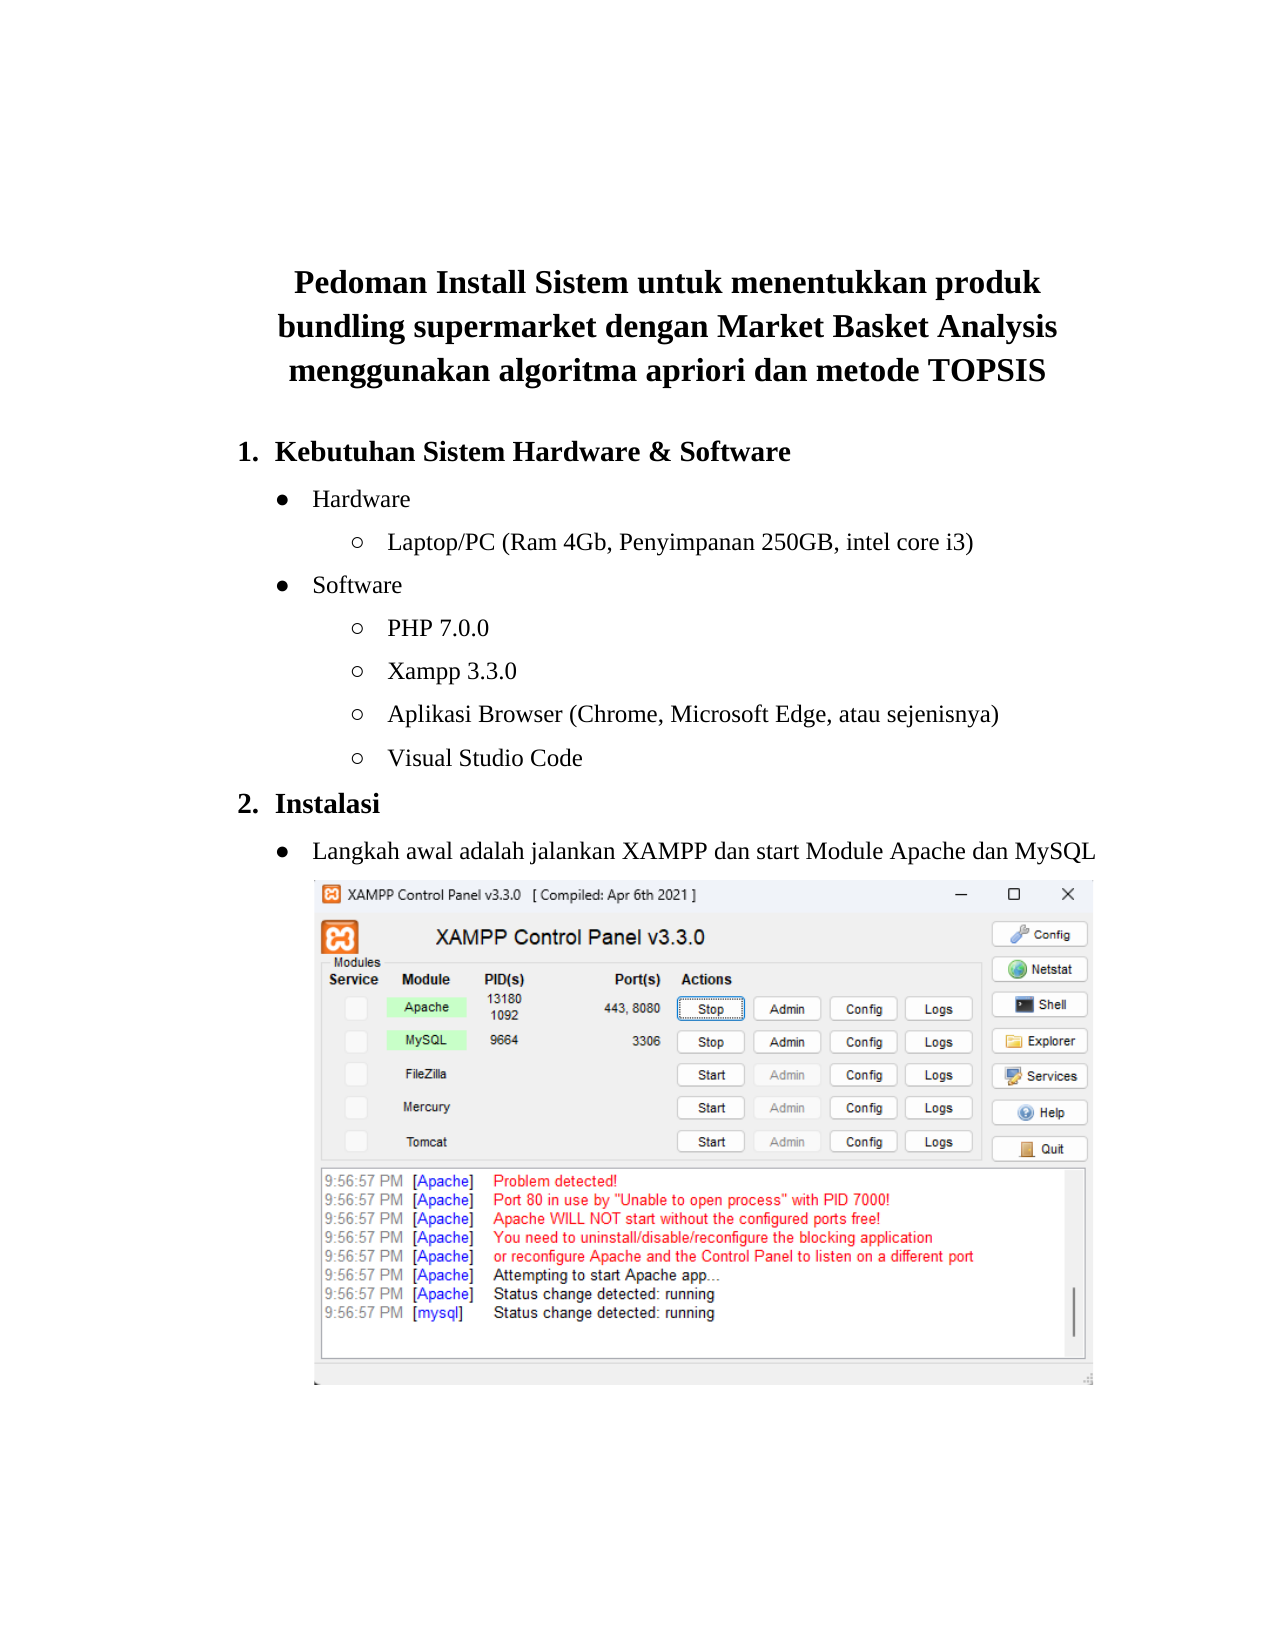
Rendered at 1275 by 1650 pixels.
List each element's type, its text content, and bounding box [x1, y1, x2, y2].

list Software [274, 570, 1098, 599]
list Visual Studio Code [349, 743, 1098, 771]
list Hardware [274, 484, 1098, 513]
list Langkah awal adalah jalankan XAMPP dan start Module Apache dan MySQL [274, 836, 1098, 865]
list PHP 7.0.0 [349, 613, 1098, 642]
list Aplikasi Browser (Chrome, Microsoft Edge, atau sejenisnya) [349, 699, 1098, 728]
text Pedoman Install Sistem untuk menentukkan produk bundling supermarket dengan Market Basket Analysis menggunakan algoritma apriori dan metode TOPSIS [237, 262, 1098, 388]
list Kebutuhan Sistem Hardware & Software [237, 434, 1098, 467]
list Instalasi [237, 786, 1098, 819]
list Laptop/PC (Ram 4Gb, Penyimpanan 250GB, intel core i3) [349, 527, 1098, 556]
picture [314, 880, 1094, 1385]
list Xampp 3.3.0 [349, 656, 1098, 685]
